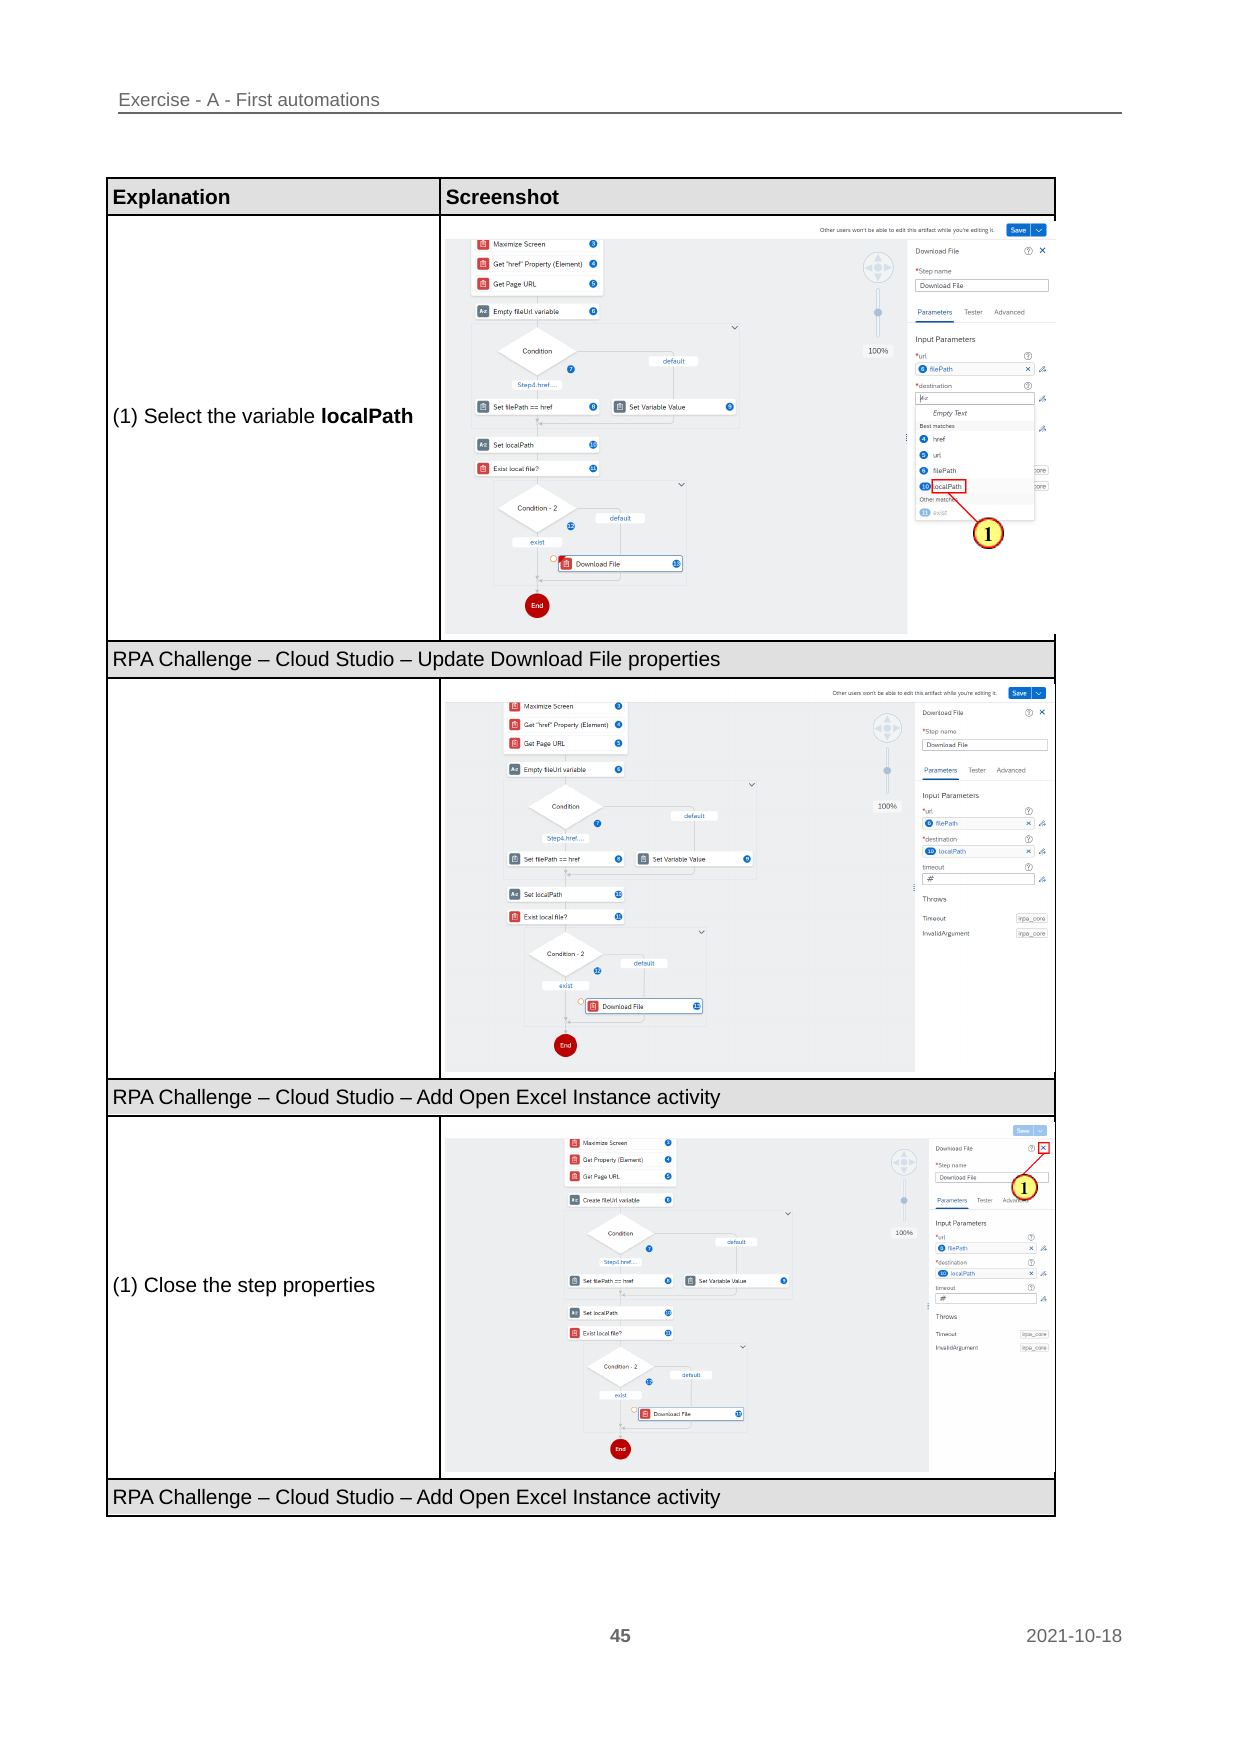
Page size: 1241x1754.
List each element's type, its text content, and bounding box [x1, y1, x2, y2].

table_cell [441, 1117, 1054, 1477]
table_header Explanation [108, 179, 439, 214]
picture [445, 684, 1055, 1072]
picture [445, 221, 1056, 634]
table_cell (1) Close the step properties [108, 1117, 439, 1477]
table_header Screenshot [441, 179, 1054, 214]
table_cell [441, 216, 1054, 639]
picture [445, 1122, 1055, 1472]
table_cell RPA Challenge – Cloud Studio – Add Open Excel Instance activity [108, 1480, 1054, 1514]
table_cell RPA Challenge – Cloud Studio – Add Open Excel Instance activity [108, 1080, 1054, 1114]
table_cell (1) Select the variable localPath [108, 216, 439, 639]
table_cell RPA Challenge – Cloud Studio – Update Download File properties [108, 642, 1054, 677]
table_cell [108, 679, 439, 1077]
table_cell [441, 679, 1054, 1077]
